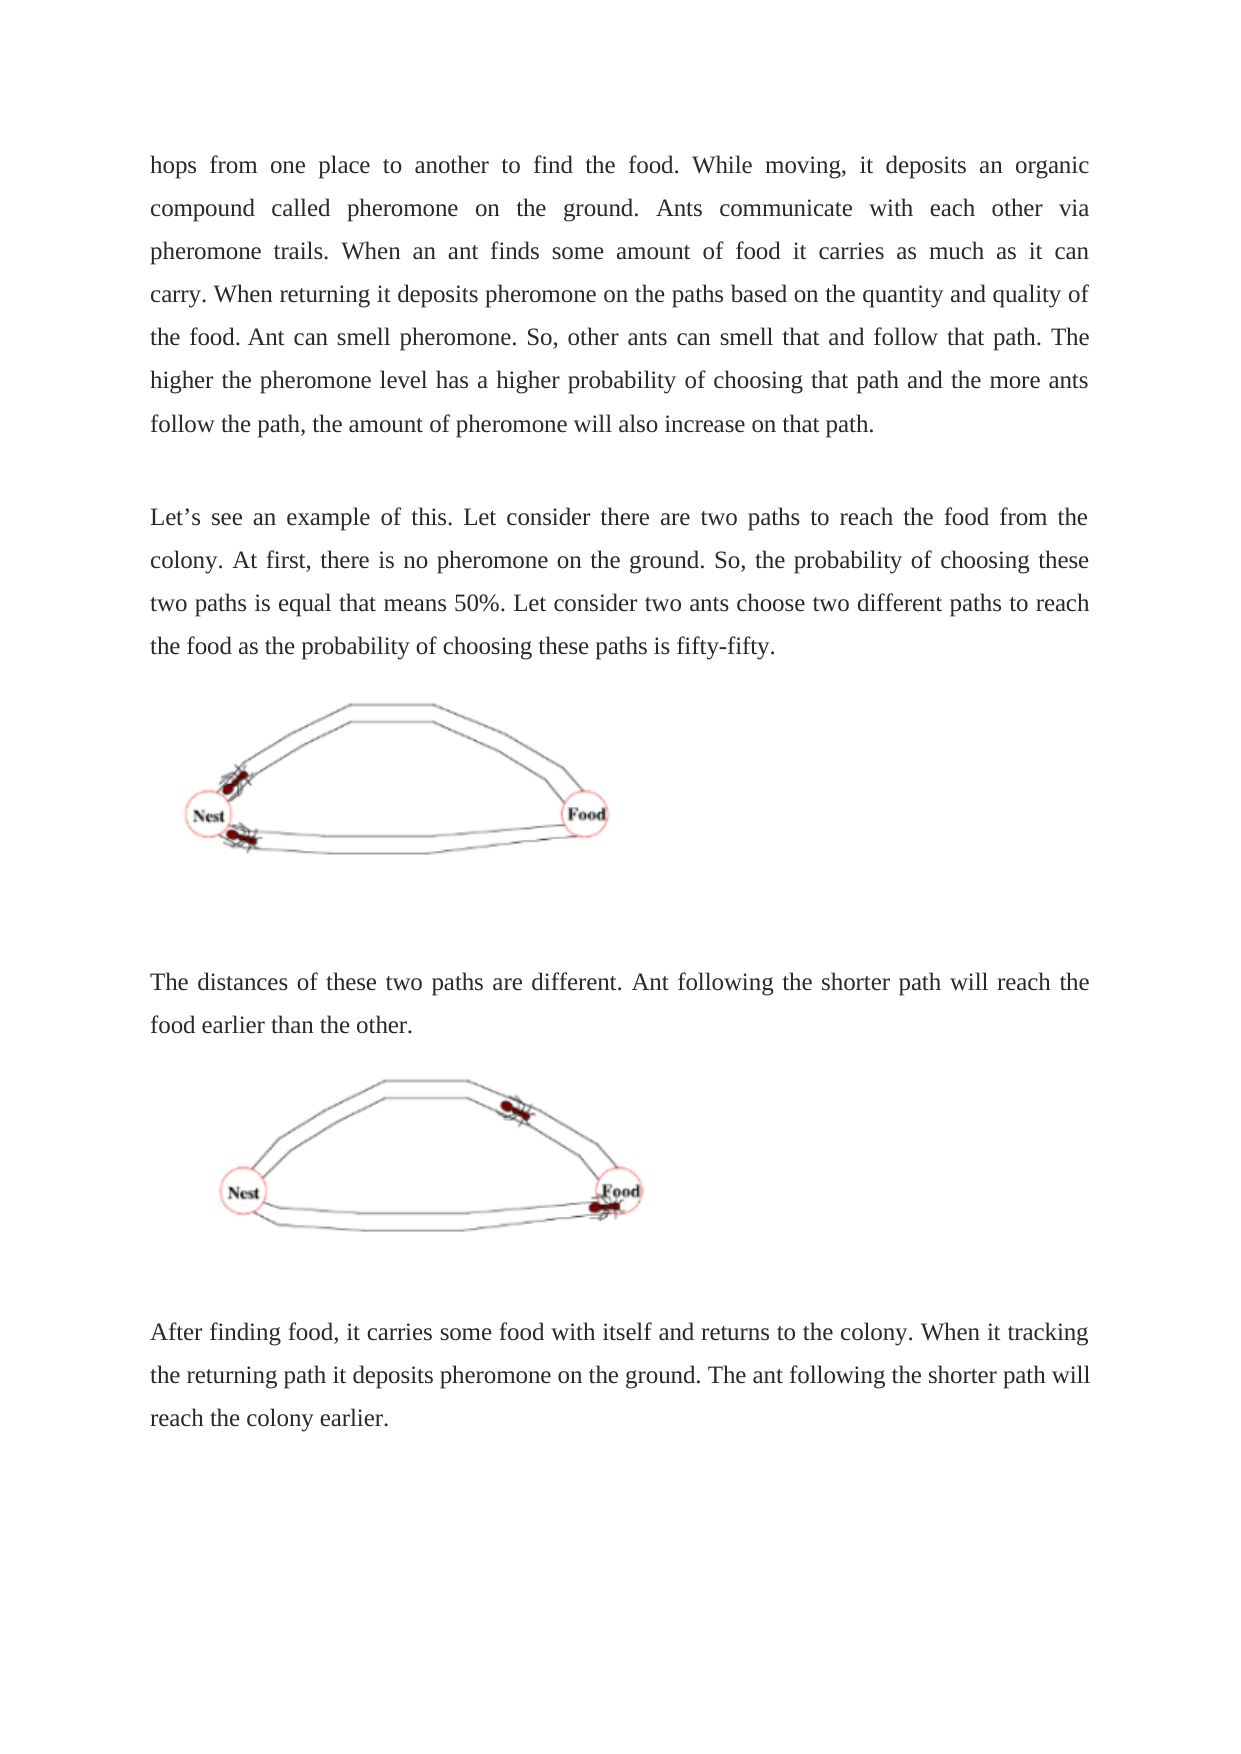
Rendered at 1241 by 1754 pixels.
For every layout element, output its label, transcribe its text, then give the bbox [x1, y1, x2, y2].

text The distances of these two paths are different. Ant following the shorter path will reach the food earlier than the other. [150, 967, 1090, 1039]
picture [150, 1053, 703, 1254]
picture [150, 674, 649, 905]
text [150, 150, 1090, 437]
text After finding food, it carries some food with itself and returns to the colony. When it tracking the returning path it deposits pheromone on the ground. The ant following the shorter path will reach the colony earlier. [150, 1317, 1090, 1432]
text Let’s see an example of this. Let consider there are two paths to reach the food from the colony. At first, there is no pheromone on the ground. So, the probability of choosing these two paths is equal that means 50%. Let consider two ants choose two different paths to reach the food as the probability of choosing these paths is fifty-fifty. [150, 502, 1090, 660]
